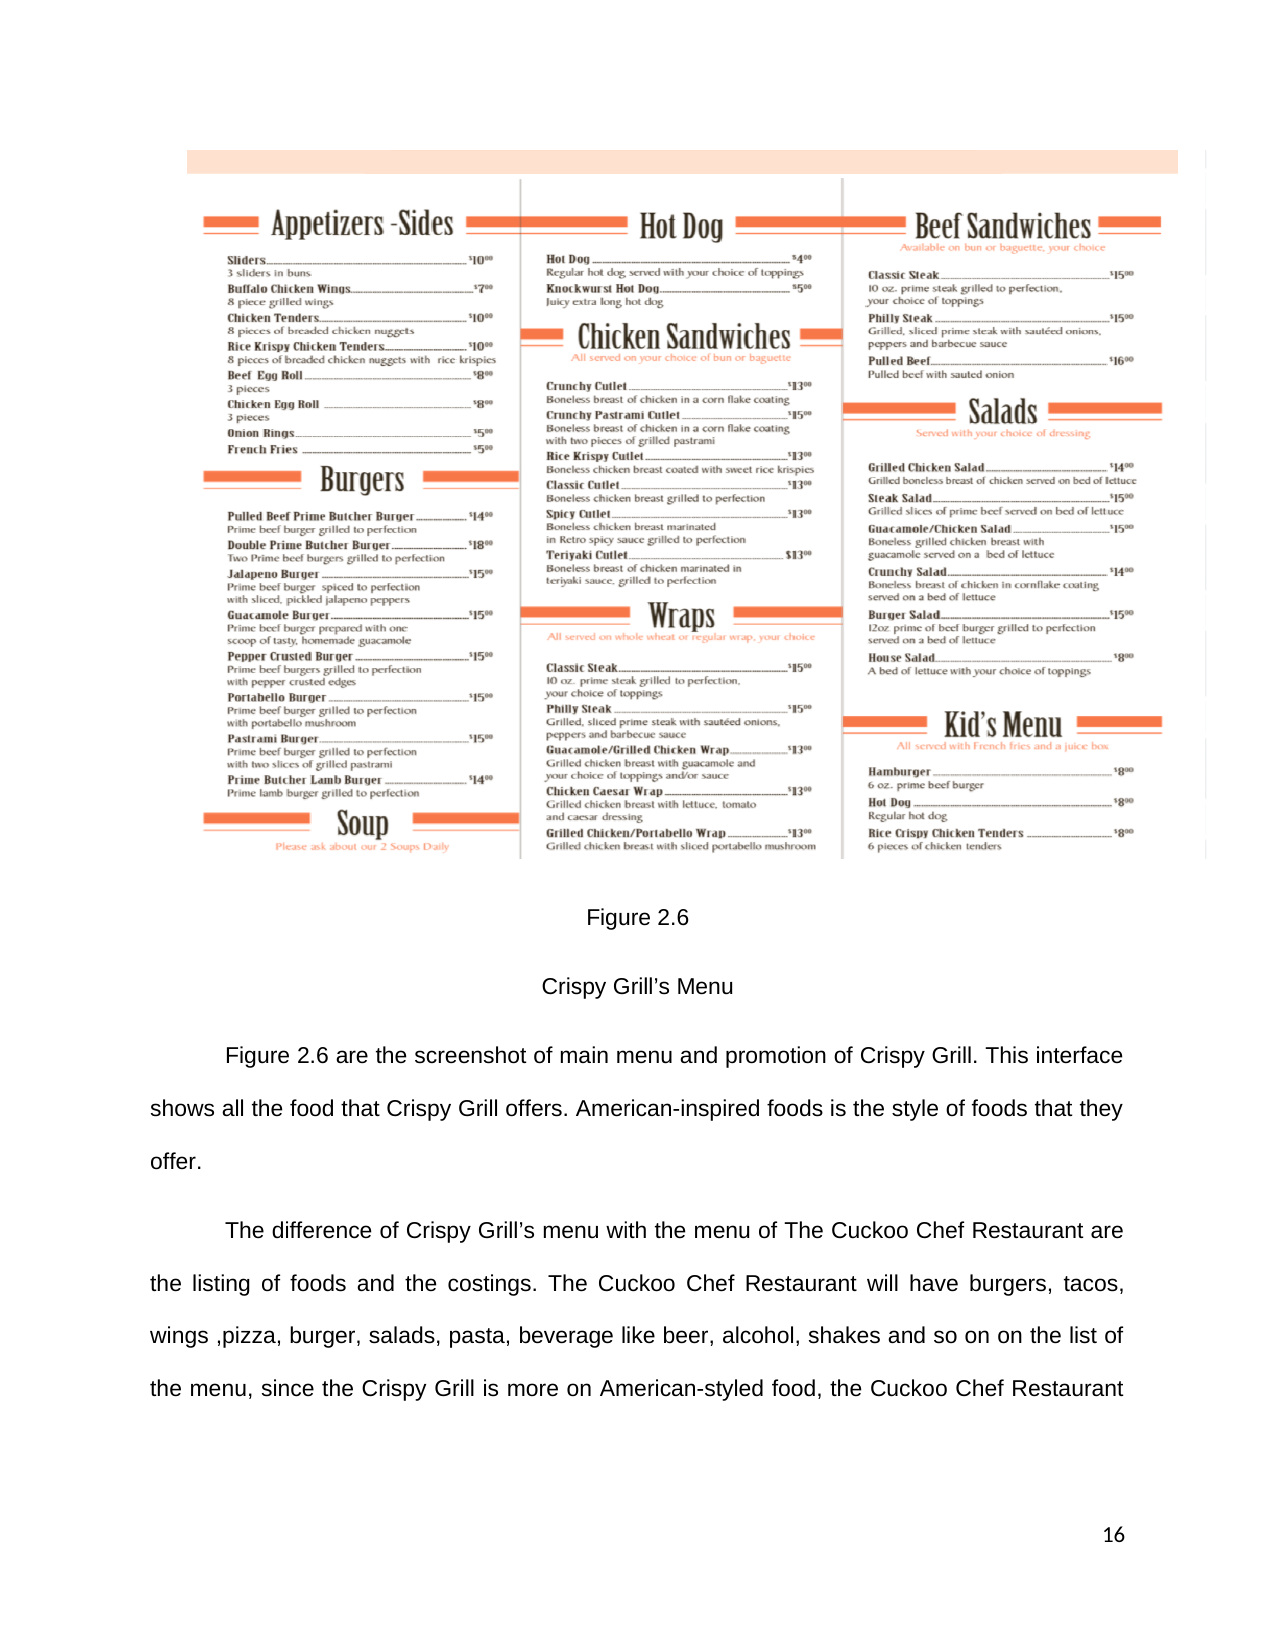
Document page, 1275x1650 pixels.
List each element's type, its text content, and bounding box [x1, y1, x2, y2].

text Crispy Grill’s Menu [150, 973, 1125, 999]
picture [150, 150, 1207, 859]
text Figure 2.6 [150, 903, 1125, 930]
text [150, 1217, 1125, 1401]
text Figure 2.6 are the screenshot of main menu and promotion of Crispy Grill. This interface shows all the food that Crispy Grill offers. American-inspired foods is the style of foods that they offer. [150, 1042, 1125, 1174]
